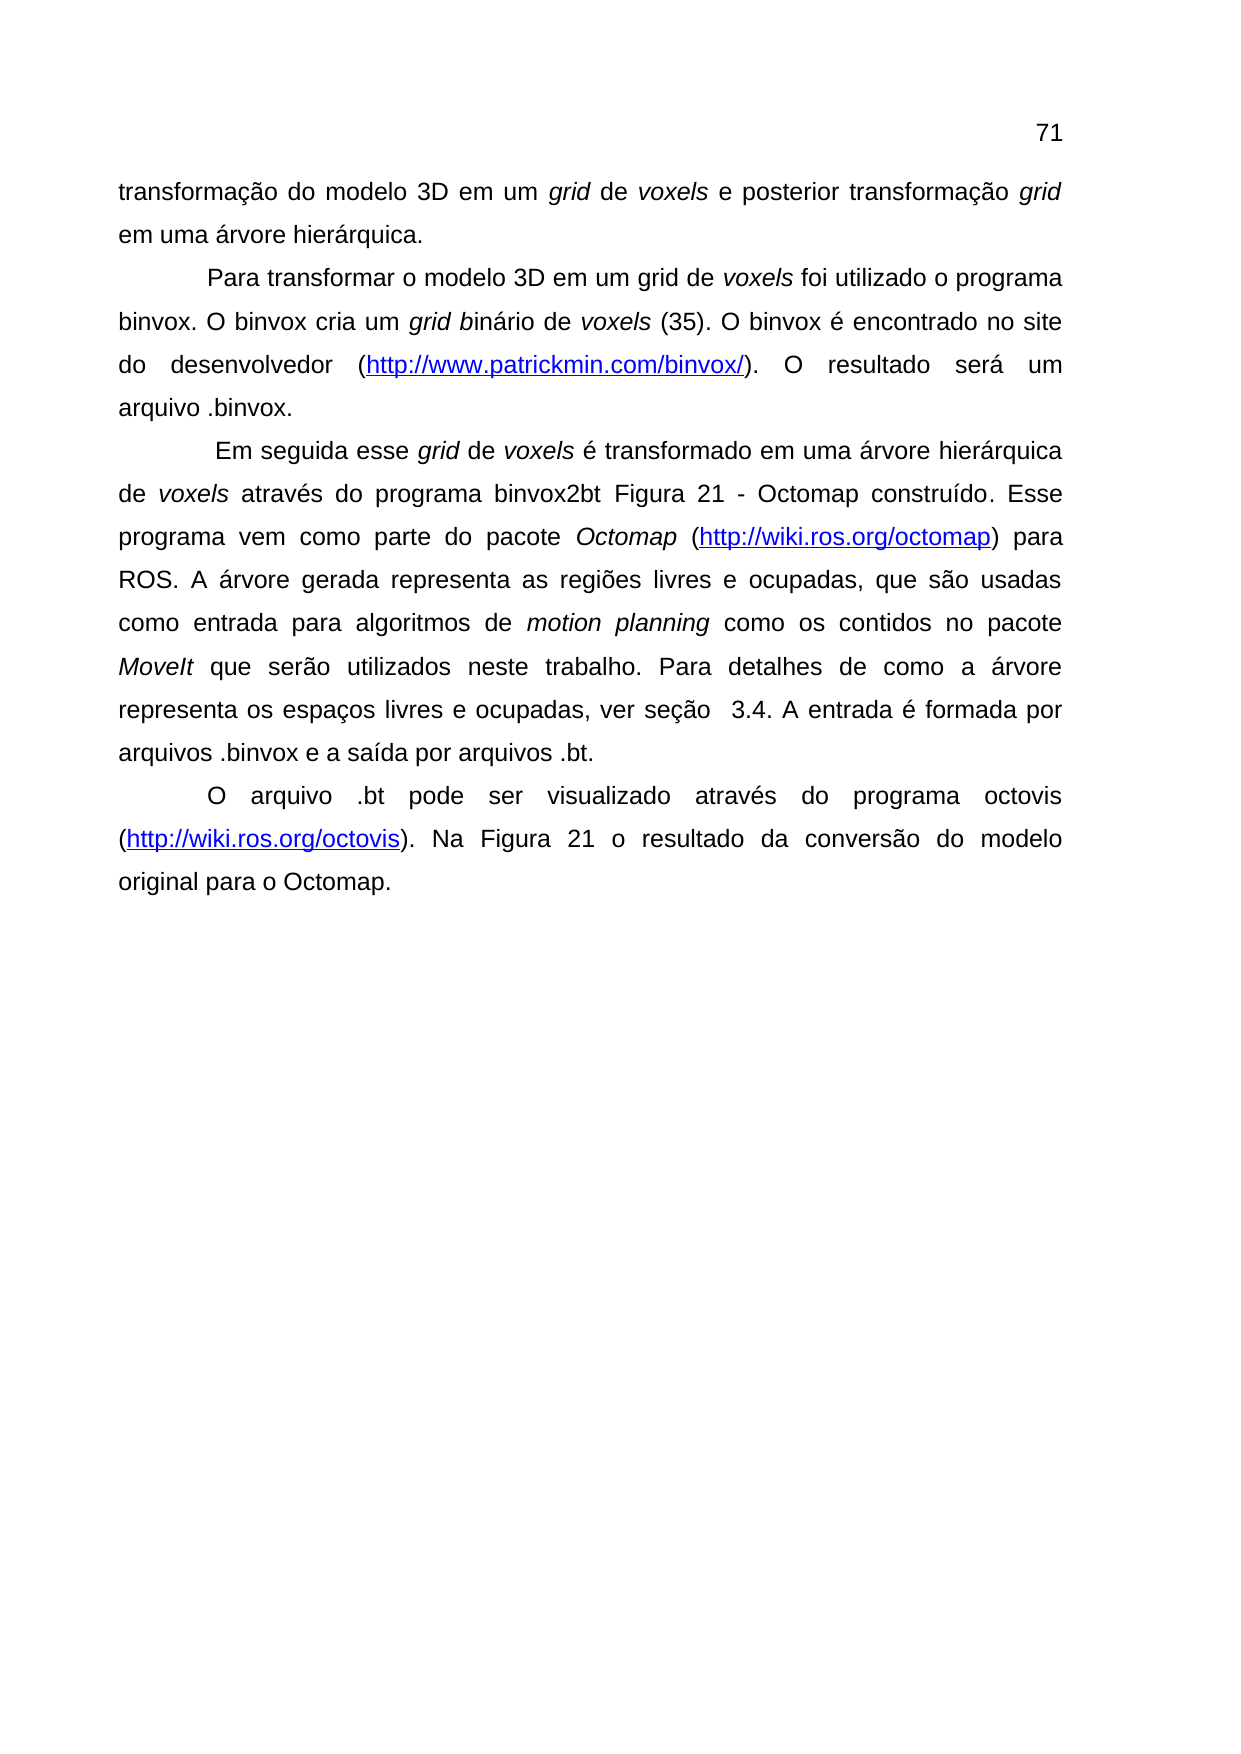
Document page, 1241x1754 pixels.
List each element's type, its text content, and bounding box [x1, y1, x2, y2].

text Em seguida esse grid de voxels é transformado em uma árvore hierárquica de voxels através do programa binvox2bt Figura 21 - Octomap construído. Esse programa vem como parte do pacote Octomap (http://wiki.ros.org/octomap) para ROS. A árvore gerada representa as regiões livres e ocupadas, que são usadas como entrada para algoritmos de motion planning como os contidos no pacote MoveIt que serão utilizados neste trabalho. Para detalhes de como a árvore representa os espaços livres e ocupadas, ver seção 3.3. A entrada é formada por arquivos .binvox e a saída por arquivos .bt. [118, 436, 1063, 767]
text O arquivo .bt pode ser visualizado através do programa octovis (http://wiki.ros.org/octovis). Na Figura 21 o resultado da conversão do modelo original para o Octomap. [118, 781, 1063, 896]
text Para transformar o modelo 3D em um grid de voxels foi utilizado o programa binvox. O binvox cria um grid binário de voxels . O binvox é encontrado no site do desenvolvedor (http://www.patrickmin.com/binvox/). O resultado será um arquivo .binvox. [118, 263, 1063, 422]
